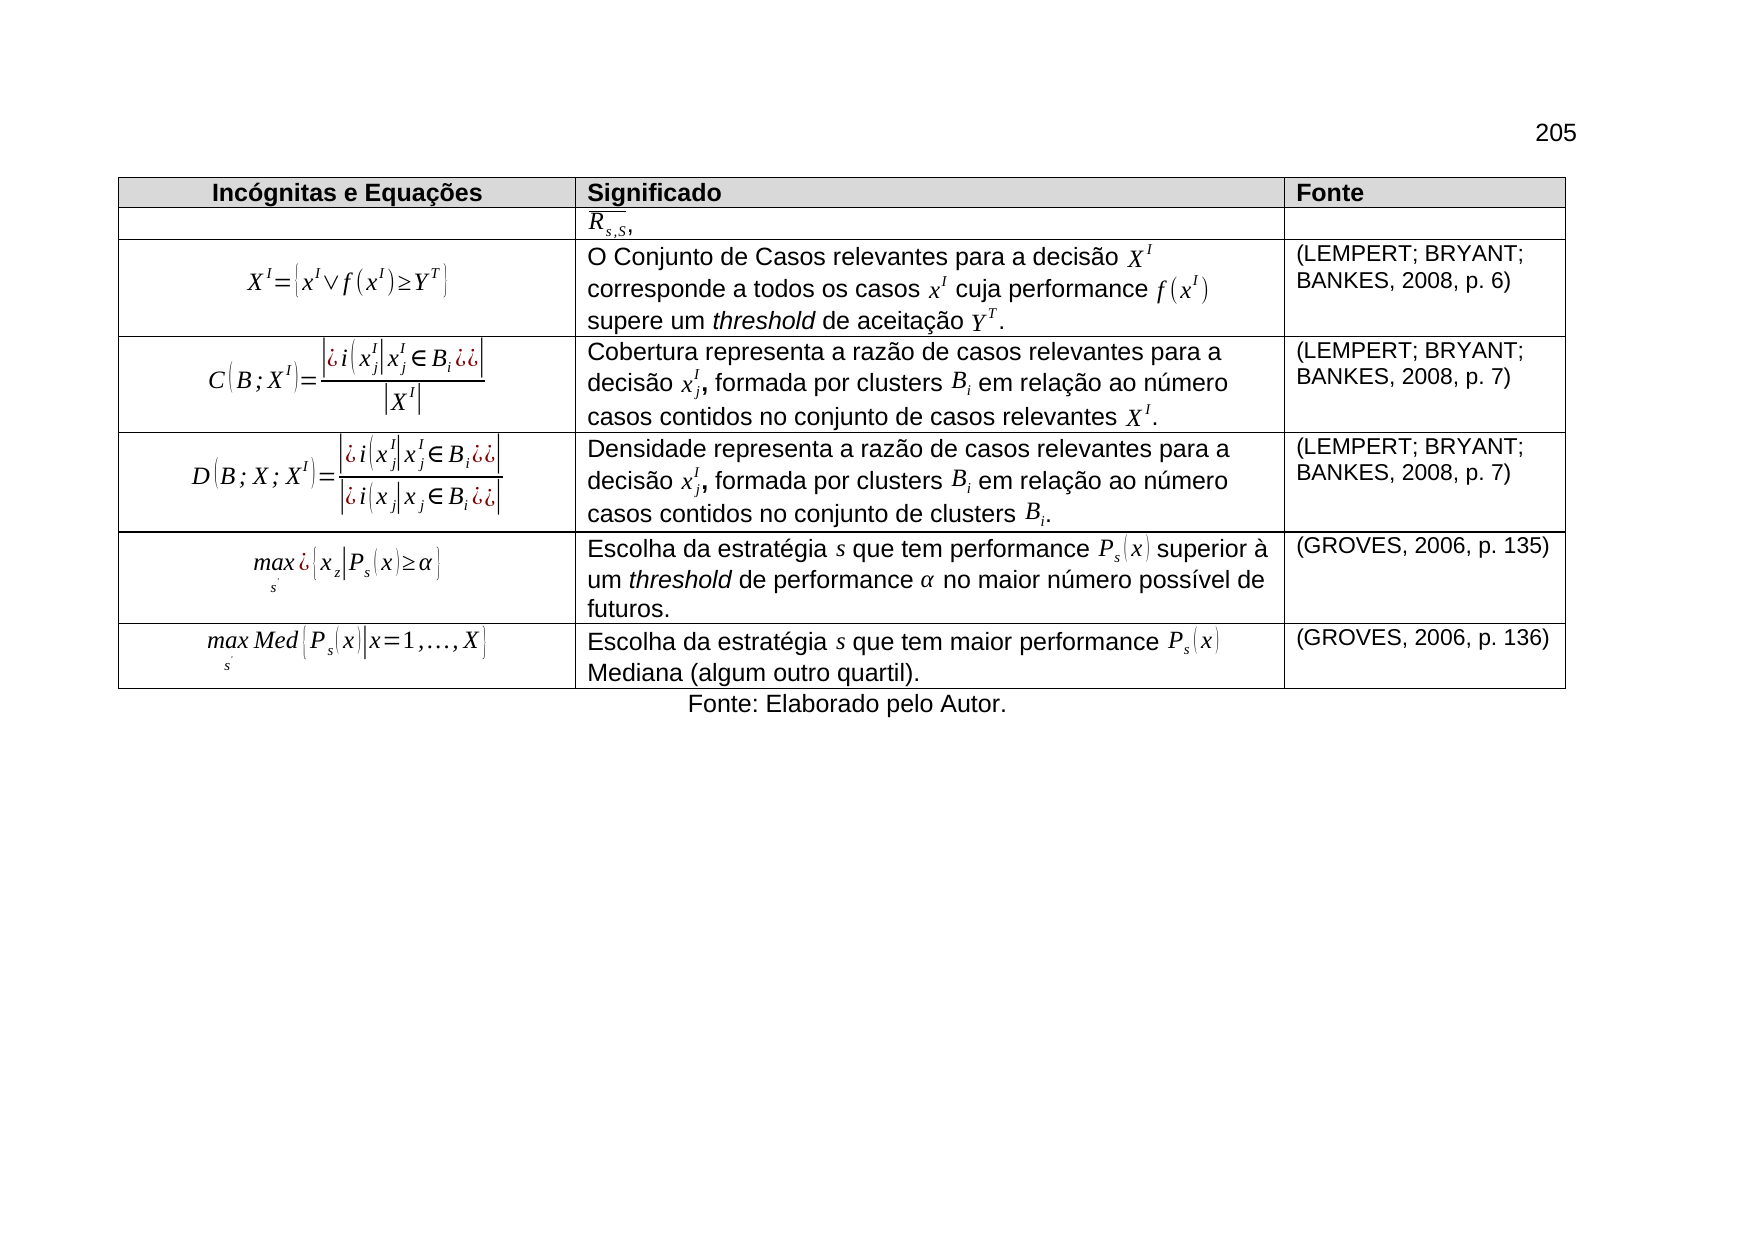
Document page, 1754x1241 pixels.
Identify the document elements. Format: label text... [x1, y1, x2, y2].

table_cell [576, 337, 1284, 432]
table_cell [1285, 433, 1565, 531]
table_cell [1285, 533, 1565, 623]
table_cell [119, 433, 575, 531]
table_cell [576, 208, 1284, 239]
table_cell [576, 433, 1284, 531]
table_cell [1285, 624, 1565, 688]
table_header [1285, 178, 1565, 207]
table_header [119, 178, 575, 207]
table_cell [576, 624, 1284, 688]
text Fonte: Elaborado pelo Autor. [118, 689, 1577, 717]
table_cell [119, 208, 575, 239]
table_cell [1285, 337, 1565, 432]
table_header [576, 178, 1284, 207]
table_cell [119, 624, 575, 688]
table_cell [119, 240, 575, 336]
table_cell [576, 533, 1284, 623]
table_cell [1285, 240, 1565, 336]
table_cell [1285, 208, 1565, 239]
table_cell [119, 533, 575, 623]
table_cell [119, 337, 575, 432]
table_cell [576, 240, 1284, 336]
